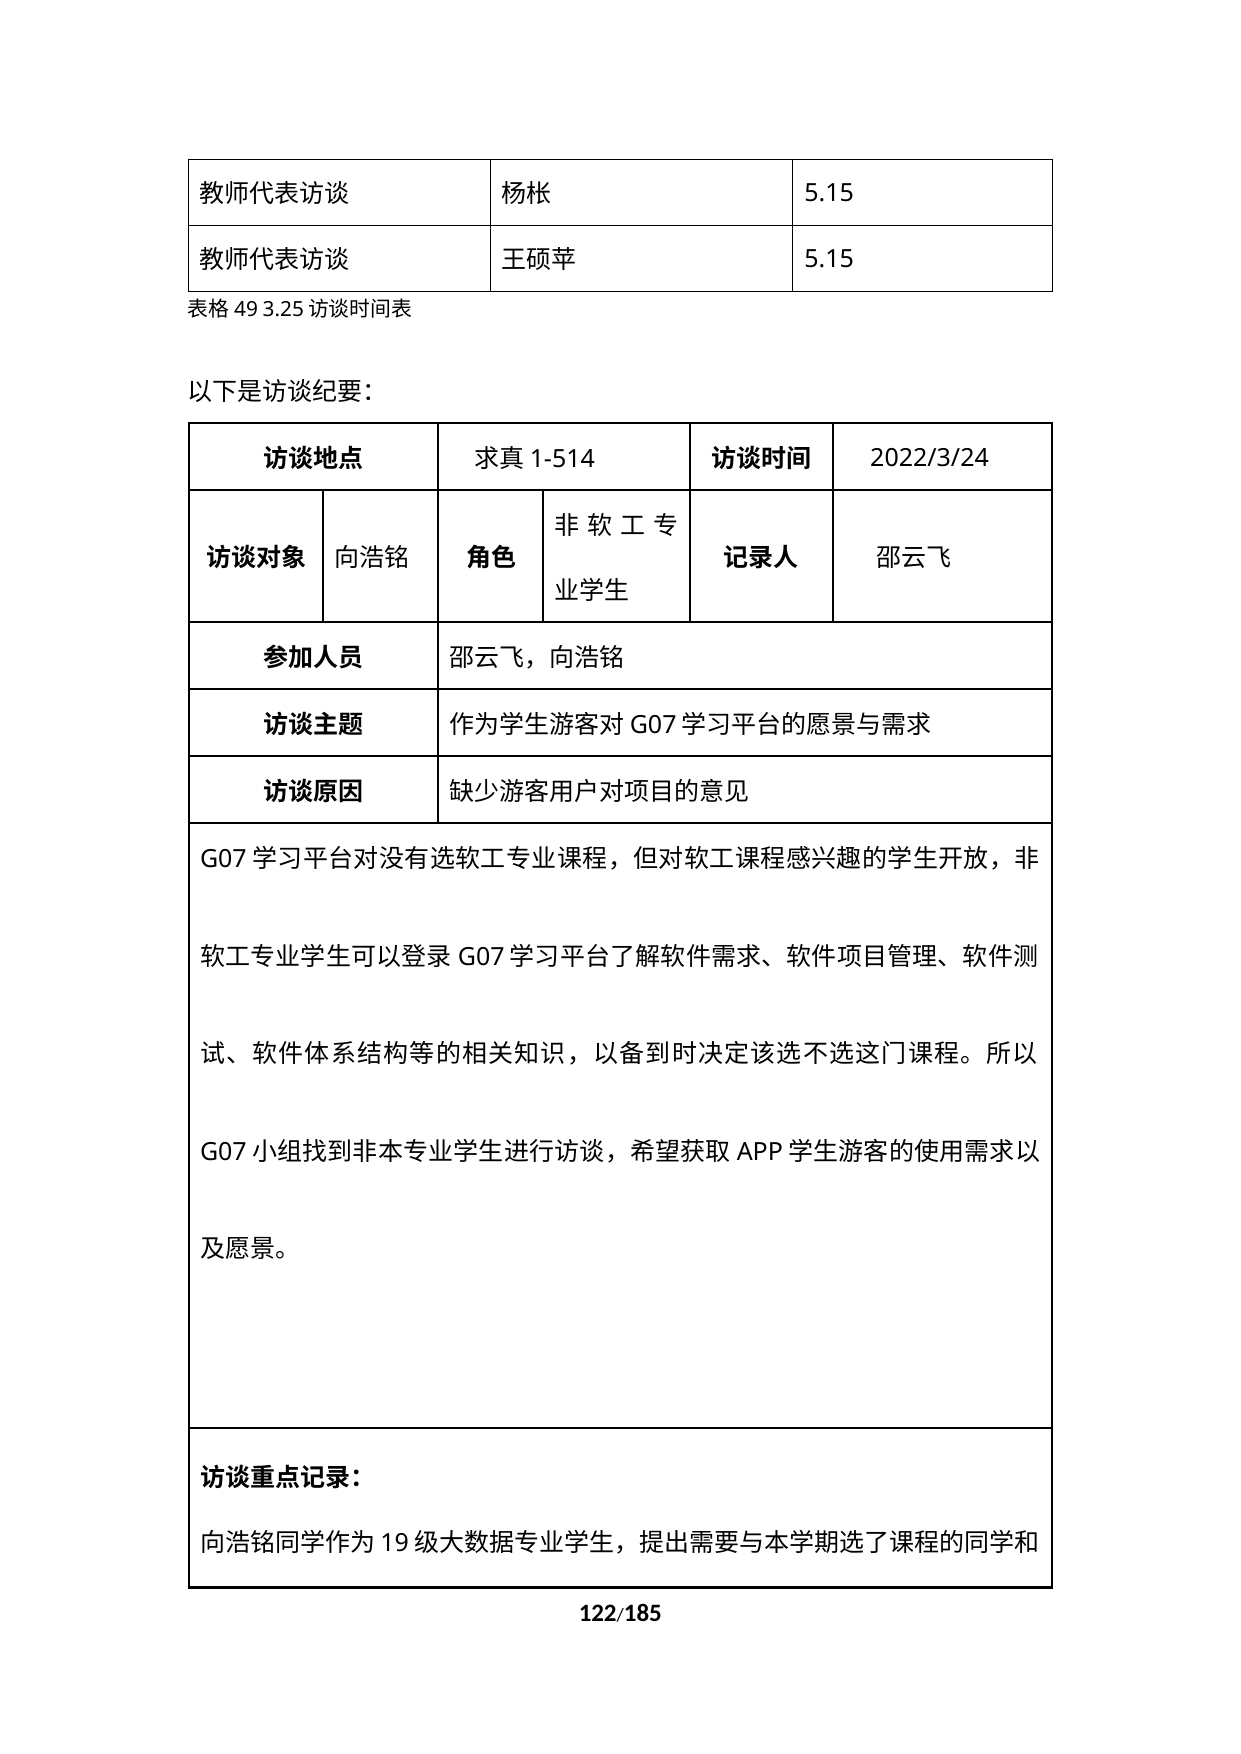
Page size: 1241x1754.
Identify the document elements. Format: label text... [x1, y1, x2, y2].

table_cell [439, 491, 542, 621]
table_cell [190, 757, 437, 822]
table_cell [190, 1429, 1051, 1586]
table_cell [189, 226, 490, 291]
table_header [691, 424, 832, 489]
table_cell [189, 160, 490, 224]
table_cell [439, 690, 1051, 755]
text 以下是访谈纪要： [187, 357, 1053, 422]
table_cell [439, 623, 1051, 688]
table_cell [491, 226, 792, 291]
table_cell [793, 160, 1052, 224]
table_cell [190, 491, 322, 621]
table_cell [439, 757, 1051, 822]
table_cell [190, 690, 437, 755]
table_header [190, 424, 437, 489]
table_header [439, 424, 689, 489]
text 表格 49 3.25访谈时间表 [187, 292, 1053, 324]
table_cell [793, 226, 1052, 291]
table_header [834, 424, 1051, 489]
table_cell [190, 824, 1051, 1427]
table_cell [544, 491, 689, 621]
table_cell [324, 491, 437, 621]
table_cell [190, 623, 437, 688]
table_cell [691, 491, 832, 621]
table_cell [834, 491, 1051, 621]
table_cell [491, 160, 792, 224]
